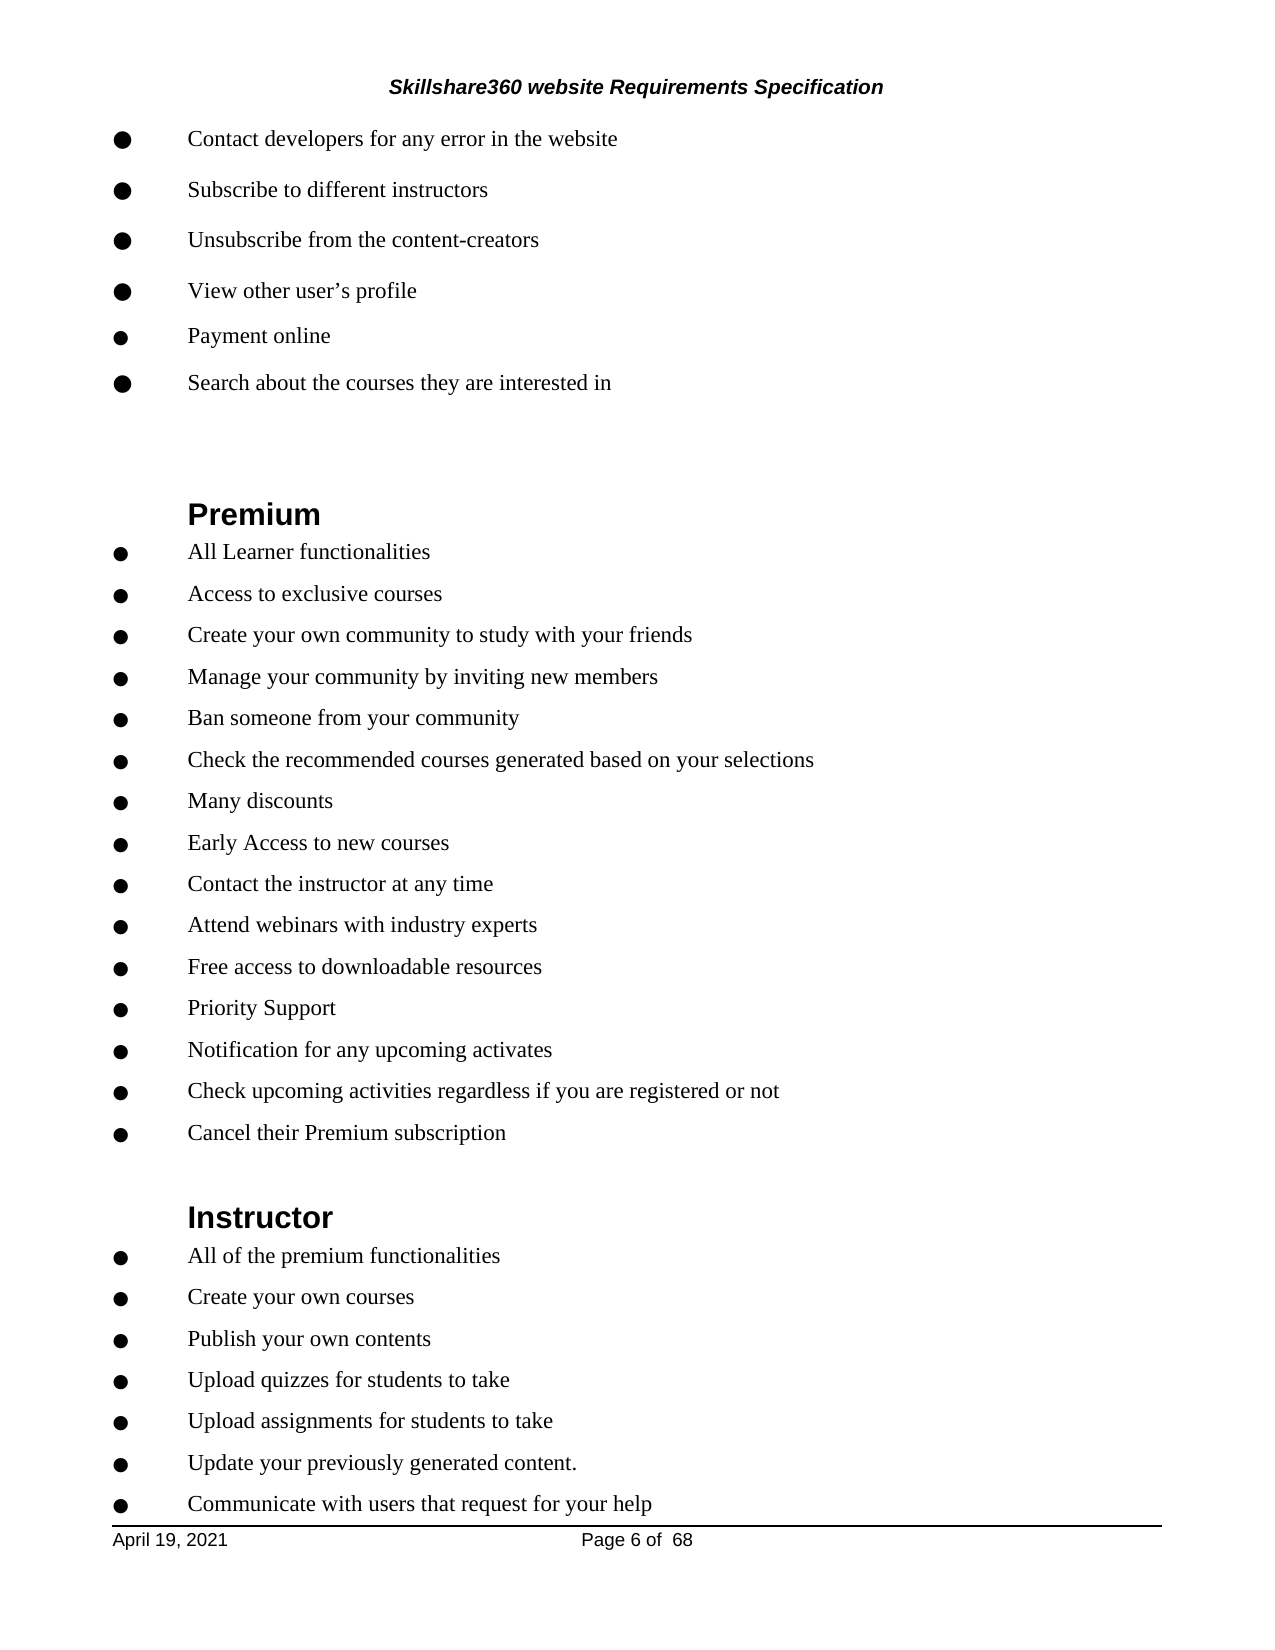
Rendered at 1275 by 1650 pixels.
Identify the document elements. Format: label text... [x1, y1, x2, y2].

text Premium [112, 496, 1162, 532]
list Priority Support [112, 988, 1162, 1027]
list Cancel their Premium subscription [112, 1112, 1162, 1151]
list Manage your community by inviting new members [112, 656, 1162, 695]
list Communicate with users that request for your help [112, 1484, 1162, 1522]
list Free access to downloadable resources [112, 947, 1162, 985]
list All Learner functionalities [112, 532, 1162, 571]
text Instructor [187, 1199, 1162, 1235]
list Search about the courses they are interested in [112, 357, 1162, 404]
list Contact developers for any error in the website [112, 112, 1162, 159]
list Many discounts [112, 781, 1162, 819]
list Create your own community to study with your friends [112, 615, 1162, 653]
list Create your own courses [112, 1277, 1162, 1315]
list Unsubscribe from the content-creators [112, 214, 1162, 261]
list Check the recommended courses generated based on your selections [112, 739, 1162, 778]
list Payment online [112, 315, 1162, 354]
list Upload assignments for students to take [112, 1401, 1162, 1439]
list Ban someone from your community [112, 698, 1162, 736]
list Early Access to new courses [112, 822, 1162, 861]
list Notification for any upcoming activates [112, 1029, 1162, 1068]
list Subscribe to different instructors [112, 163, 1162, 210]
list View other user’s profile [112, 265, 1162, 312]
list Publish your own contents [112, 1318, 1162, 1357]
list Upload quizzes for students to take [112, 1360, 1162, 1398]
list Access to exclusive courses [112, 573, 1162, 612]
list Attend webinars with industry experts [112, 905, 1162, 944]
list All of the premium functionalities [112, 1235, 1162, 1274]
list Contact the instructor at any time [112, 864, 1162, 902]
list Update your previously generated content. [112, 1443, 1162, 1481]
list Check upcoming activities regardless if you are registered or not [112, 1071, 1162, 1109]
